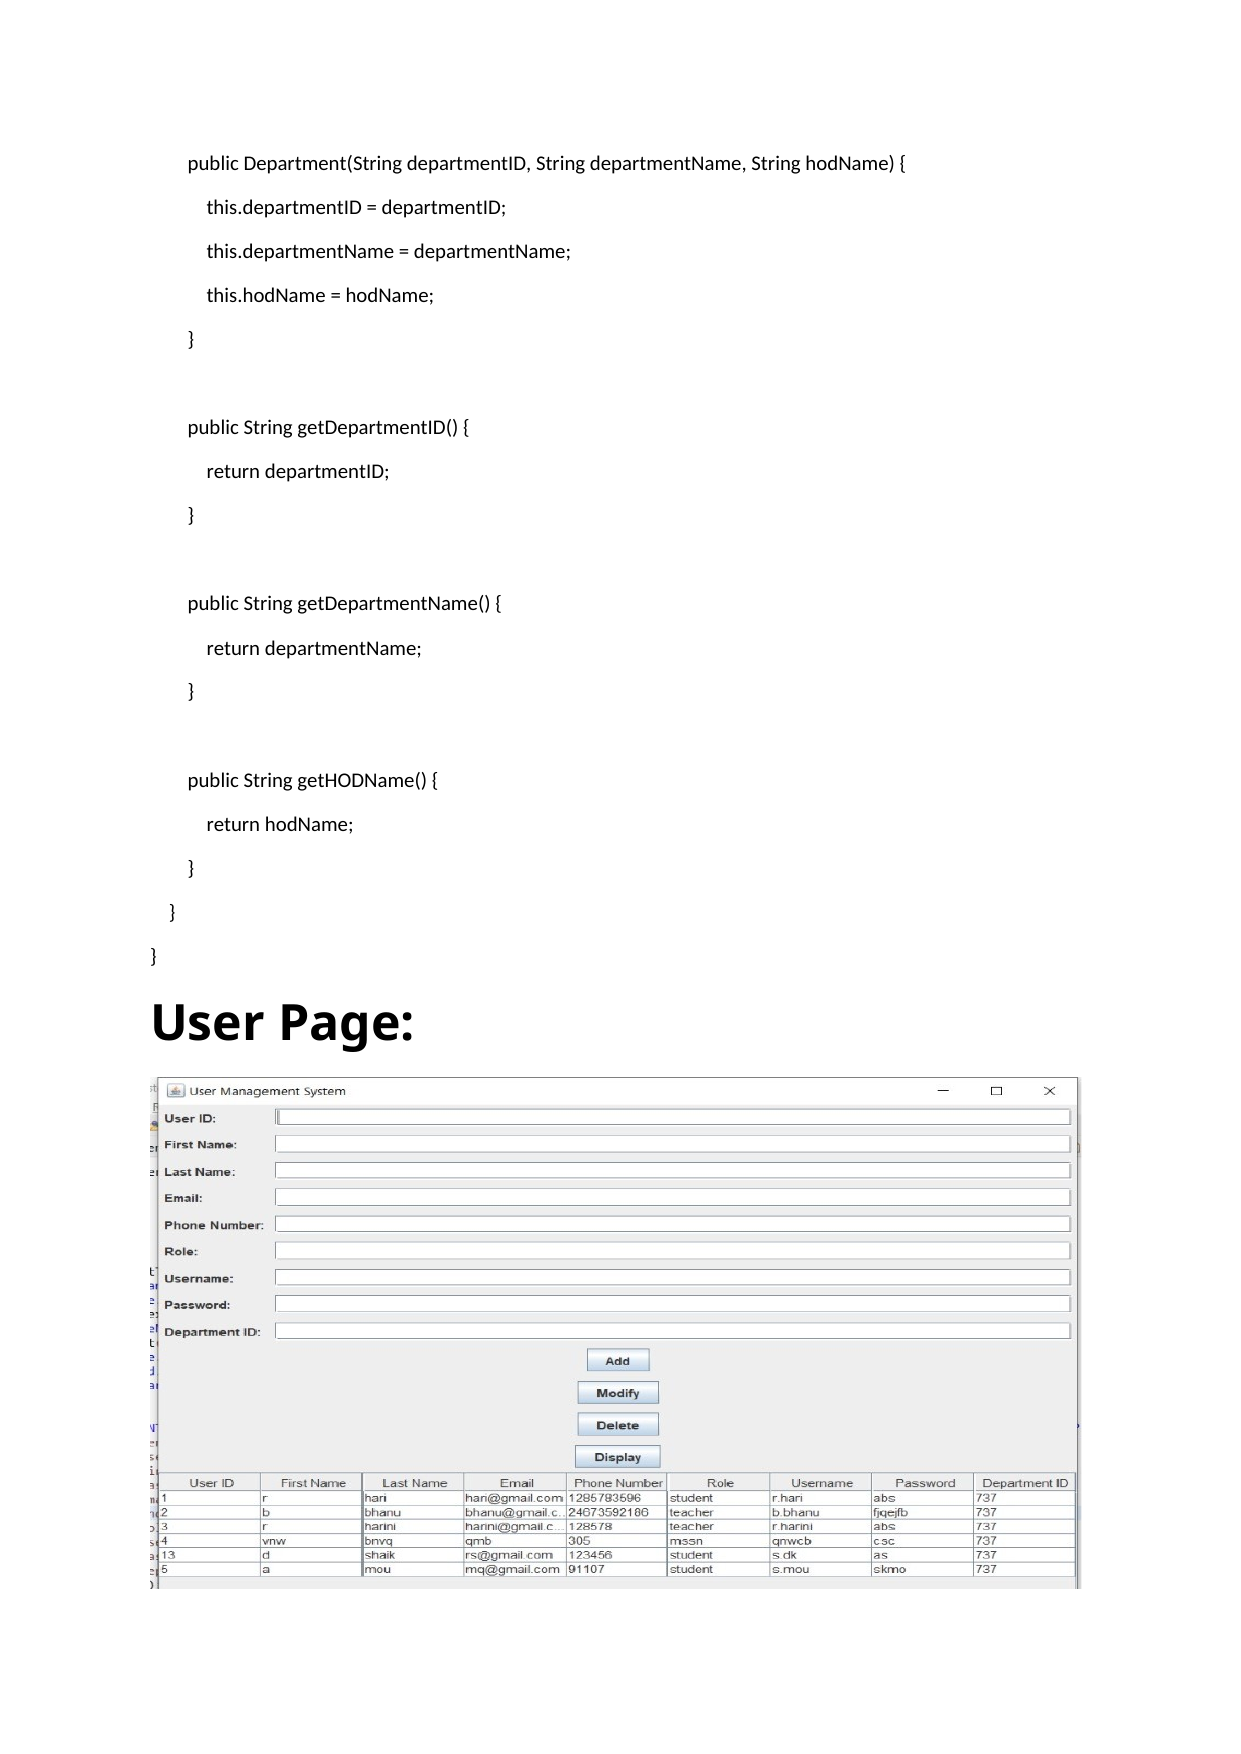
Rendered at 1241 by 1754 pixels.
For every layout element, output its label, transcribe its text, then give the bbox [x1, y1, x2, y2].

text } [150, 502, 1090, 528]
text } [150, 855, 1090, 880]
text } [150, 326, 1090, 352]
text this.departmentName = departmentName; [150, 238, 1090, 263]
picture [150, 1077, 1082, 1589]
text public Department(String departmentID, String departmentName, String hodName) { [150, 150, 1090, 175]
text public String getDepartmentName() { [150, 591, 1090, 616]
text public String getHODName() { [150, 767, 1090, 792]
text } [150, 943, 1090, 968]
text User Page: [150, 987, 1090, 1055]
text return departmentID; [150, 458, 1090, 484]
text return departmentName; [150, 635, 1090, 660]
text } [150, 679, 1090, 704]
text this.hodName = hodName; [150, 282, 1090, 308]
text public String getDepartmentID() { [150, 414, 1090, 440]
text } [150, 899, 1090, 924]
text this.departmentID = departmentID; [150, 194, 1090, 219]
text return hodName; [150, 811, 1090, 836]
